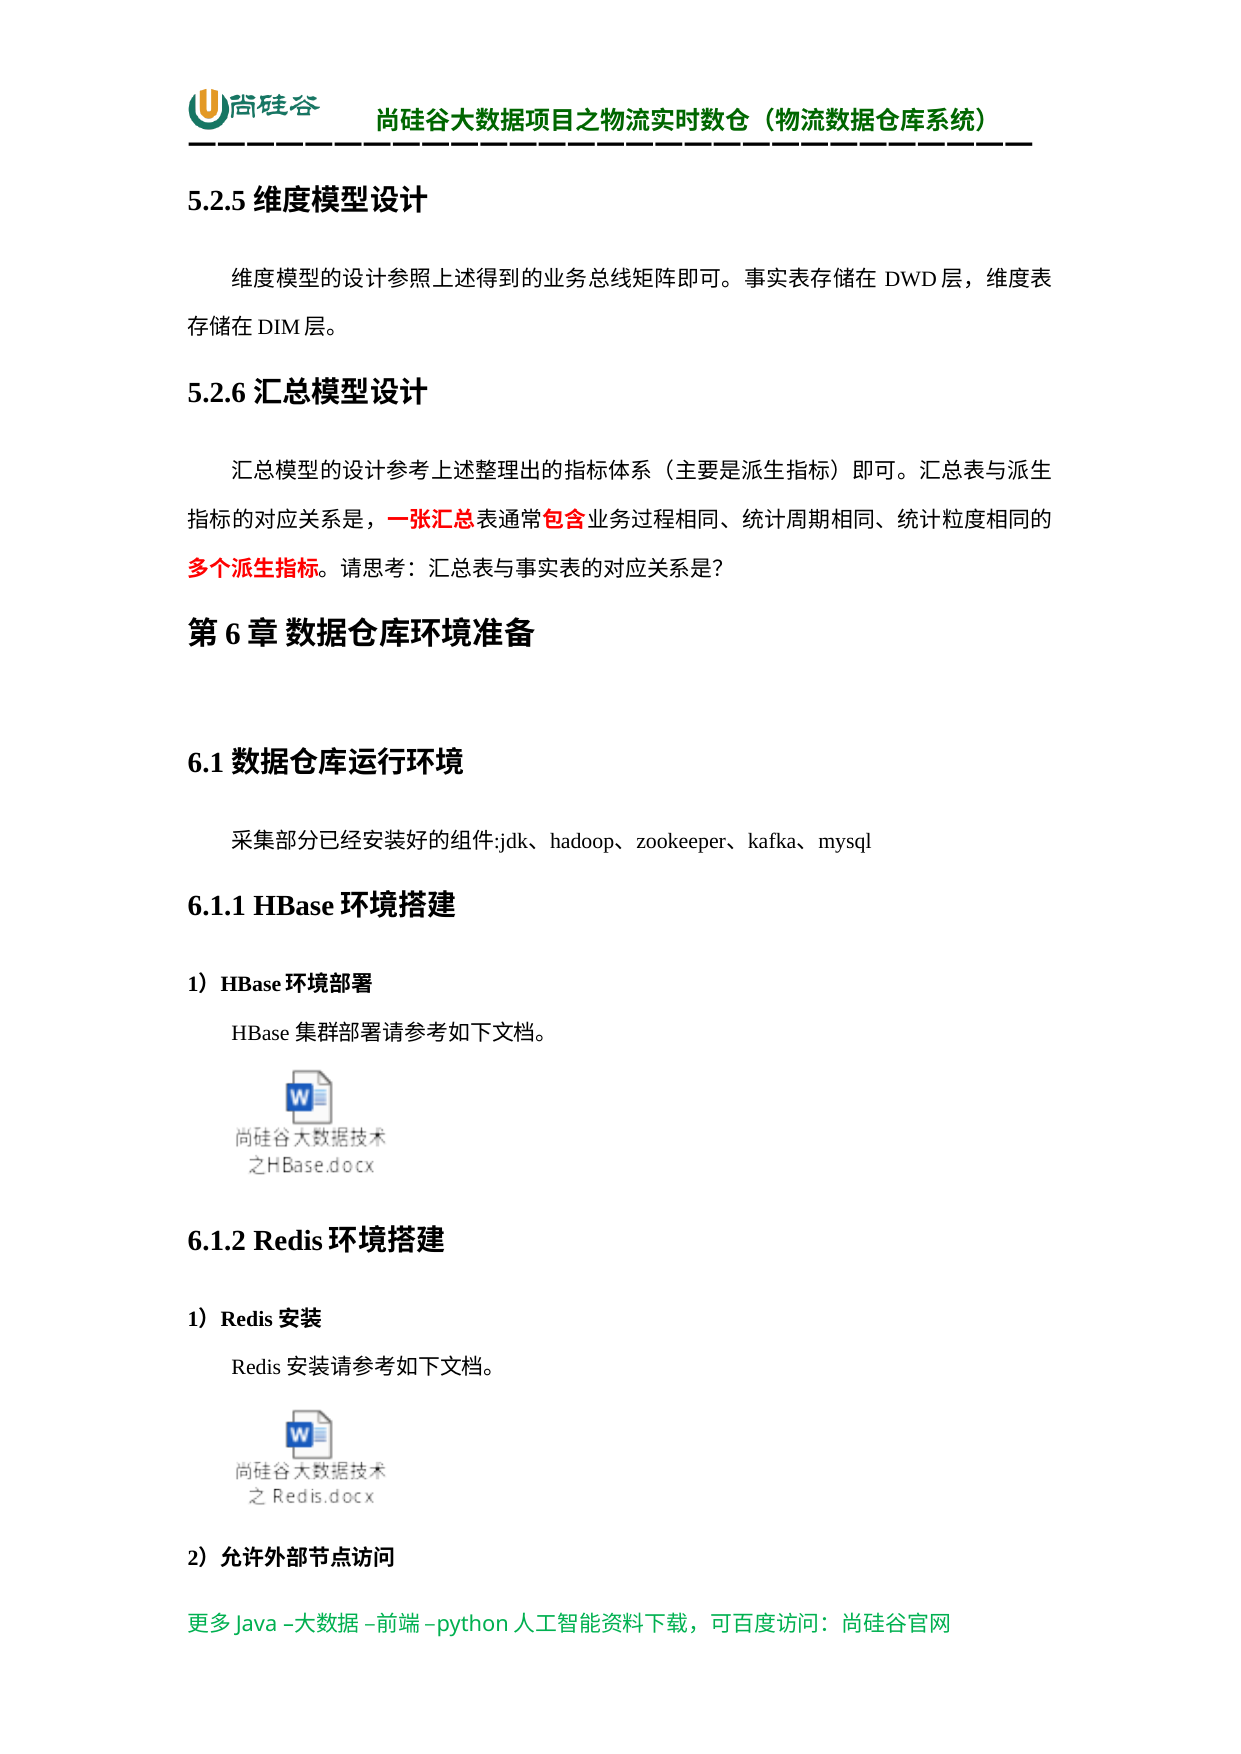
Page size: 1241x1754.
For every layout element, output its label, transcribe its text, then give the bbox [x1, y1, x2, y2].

text 6.1 数据仓库运行环境 [187, 727, 1053, 792]
text 1）Redis 安装 [187, 1301, 1053, 1333]
text 第6章 数据仓库环境准备 [187, 598, 1053, 663]
text Redis 安装请参考如下文档。 [187, 1349, 1053, 1381]
text 维度模型的设计参照上述得到的业务总线矩阵即可。事实表存储在DWD层，维度表存储在DIM层。 [187, 260, 1053, 341]
text 1）HBase环境部署 [187, 966, 1053, 998]
text 采集部分已经安装好的组件:jdk、hadoop、zookeeper、kafka、mysql [187, 822, 1053, 855]
text 6.1.2 Redis环境搭建 [187, 1205, 1053, 1270]
text HBase 集群部署请参考如下文档。 [187, 1014, 1053, 1047]
text 6.1.1 HBase环境搭建 [187, 871, 1053, 936]
text 5.2.6 汇总模型设计 [187, 357, 1053, 422]
text 2）允许外部节点访问 [187, 1540, 1053, 1572]
text 汇总模型的设计参考上述整理出的指标体系（主要是派生指标）即可。汇总表与派生指标的对应关系是，一张汇总表通常包含业务过程相同、统计周期相同、统计粒度相同的多个派生指标。请思考：汇总表与事实表的对应关系是？ [187, 453, 1053, 583]
text 5.2.5 维度模型设计 [187, 165, 1053, 230]
